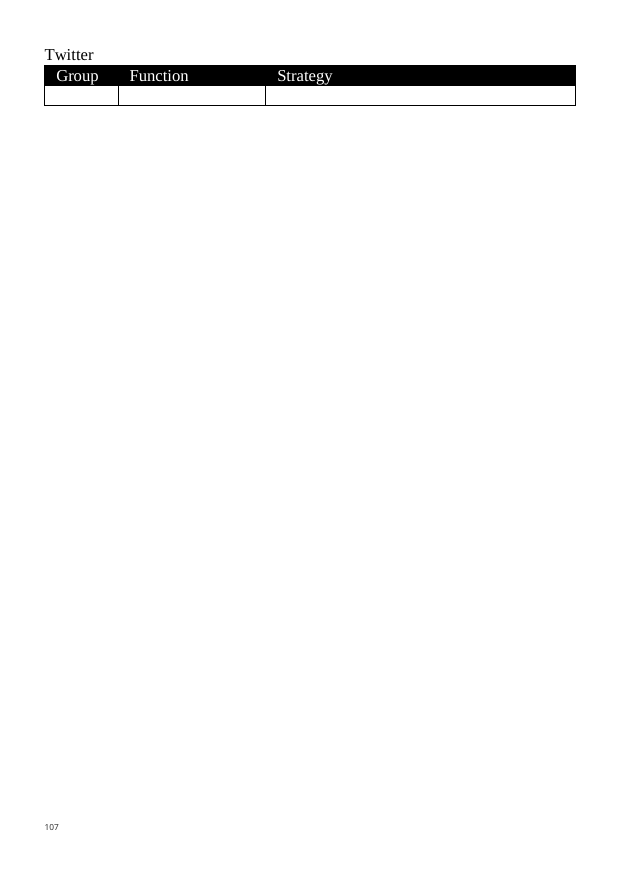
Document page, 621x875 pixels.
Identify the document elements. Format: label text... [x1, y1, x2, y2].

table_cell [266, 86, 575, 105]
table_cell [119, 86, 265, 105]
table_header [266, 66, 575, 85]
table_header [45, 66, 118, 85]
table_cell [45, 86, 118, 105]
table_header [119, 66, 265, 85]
text Twitter [44, 44, 576, 63]
